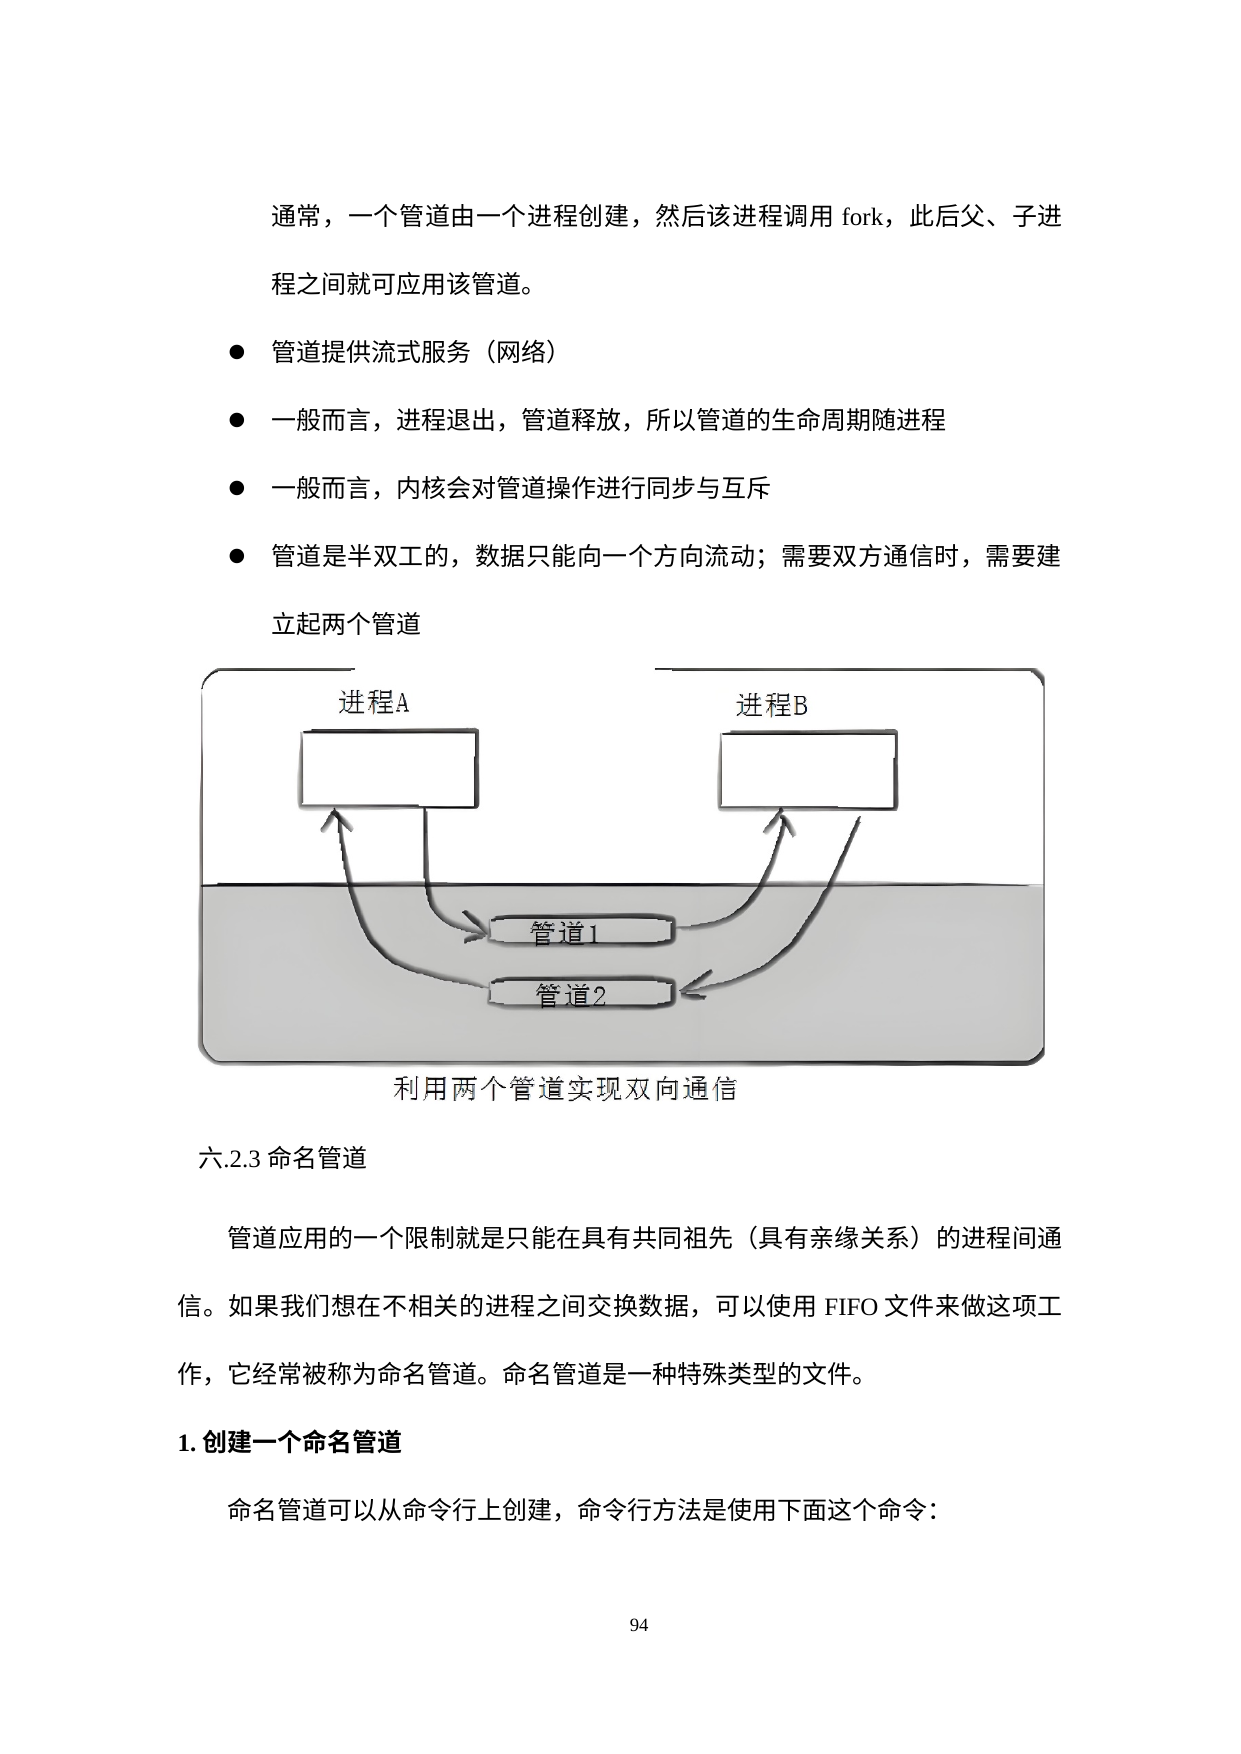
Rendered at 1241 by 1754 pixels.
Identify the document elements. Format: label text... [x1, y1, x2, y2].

picture [195, 668, 1045, 1104]
list 一般而言，内核会对管道操作进行同步与互斥 [227, 452, 1063, 520]
subtitle 命名管道 [177, 1123, 1063, 1191]
list 一般而言，进程退出，管道释放，所以管道的生命周期随进程 [227, 384, 1063, 452]
text 命名管道可以从命令行上创建，命令行方法是使用下面这个命令： [177, 1475, 1063, 1543]
list 管道提供流式服务（网络） [227, 317, 1063, 384]
list 管道是半双工的，数据只能向一个方向流动；需要双方通信时，需要建立起两个管道 [227, 520, 1063, 656]
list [227, 181, 1063, 317]
text 创建一个命名管道 [177, 1407, 1063, 1475]
text 管道应用的一个限制就是只能在具有共同祖先（具有亲缘关系）的进程间通信。如果我们想在不相关的进程之间交换数据，可以使用FIFO文件来做这项工作，它经常被称为命名管道。命名管道是一种特殊类型的文件。 [177, 1203, 1063, 1407]
